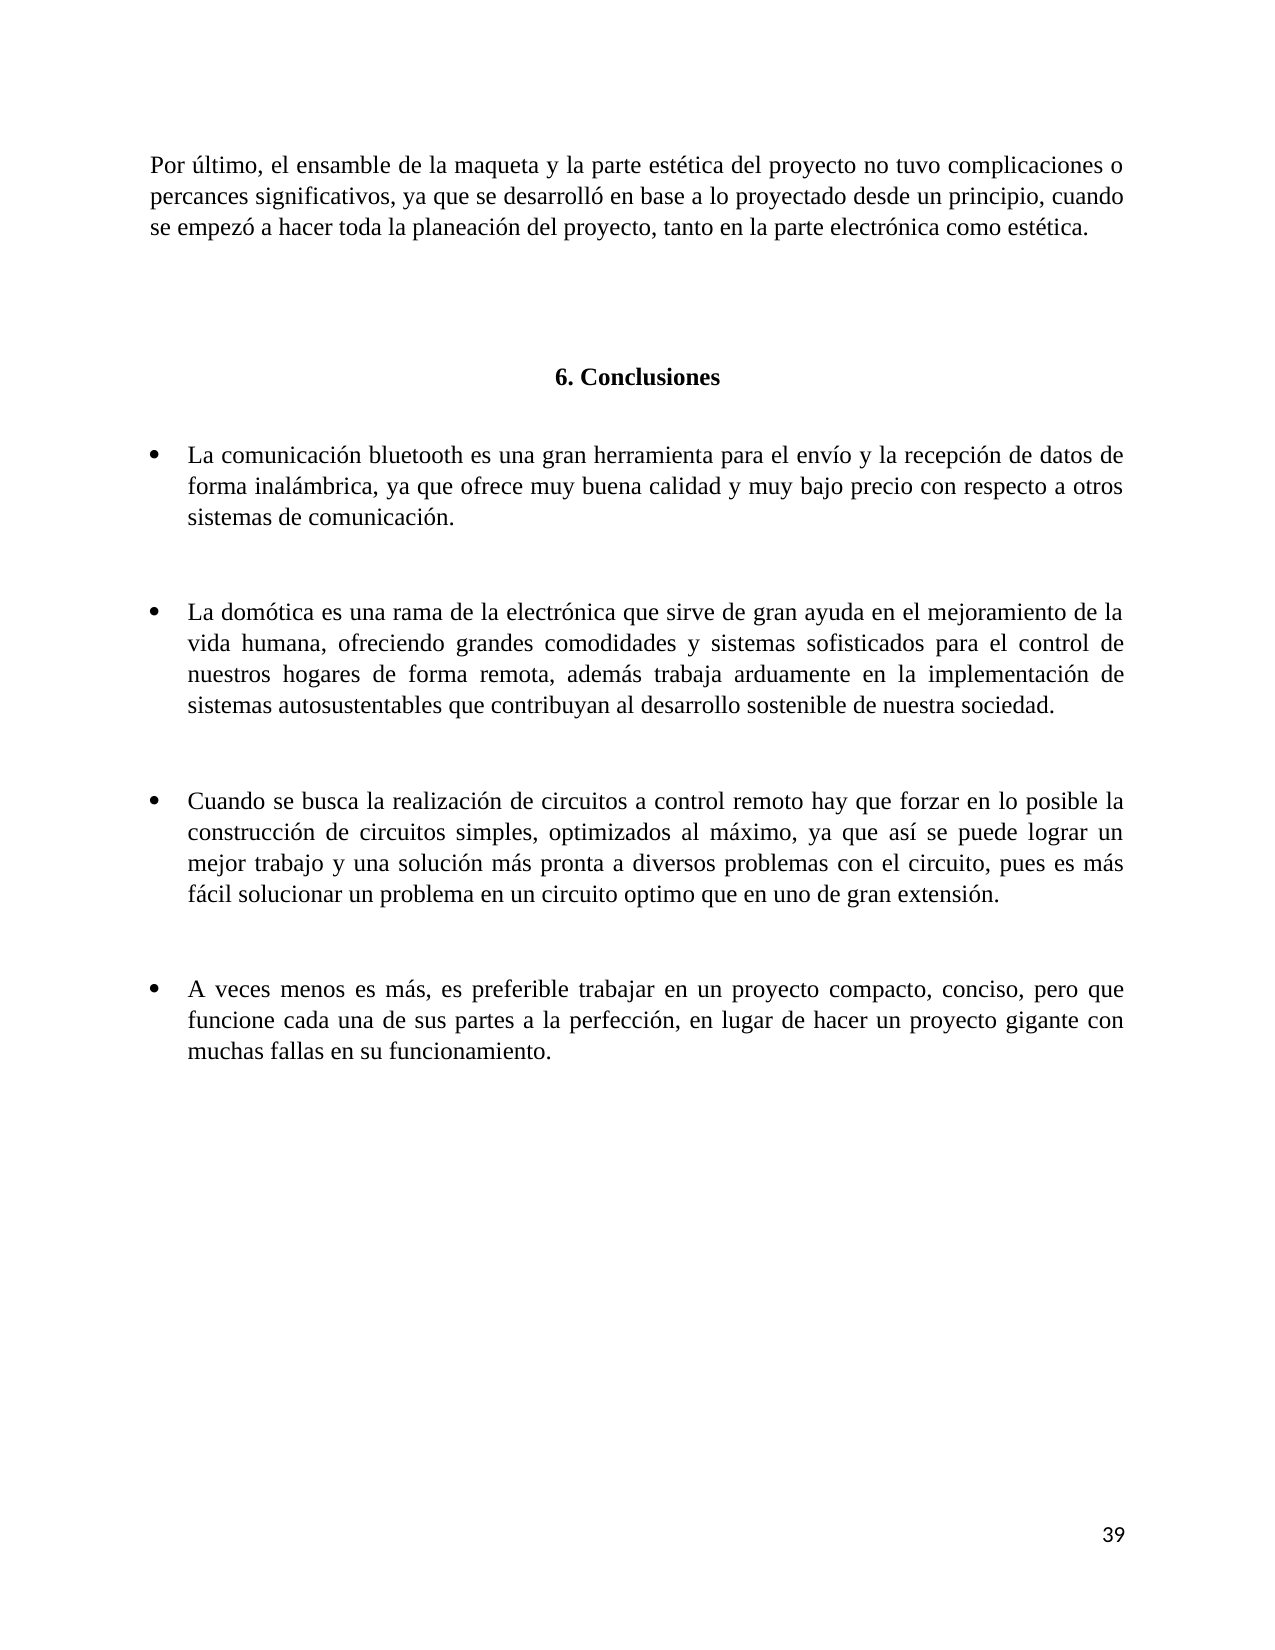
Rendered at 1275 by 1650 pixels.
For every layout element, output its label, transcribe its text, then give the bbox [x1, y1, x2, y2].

list La comunicación bluetooth es una gran herramienta para el envío y la recepción de datos de forma inalámbrica, ya que ofrece muy buena calidad y muy bajo precio con respecto a otros sistemas de comunicación. [150, 440, 1125, 531]
subtitle 6. Conclusiones [150, 362, 1125, 391]
list A veces menos es más, es preferible trabajar en un proyecto compacto, conciso, pero que funcione cada una de sus partes a la perfección, en lugar de hacer un proyecto gigante con muchas fallas en su funcionamiento. [150, 974, 1125, 1065]
text Por último, el ensamble de la maqueta y la parte estética del proyecto no tuvo complicaciones o percances significativos, ya que se desarrolló en base a lo proyectado desde un principio, cuando se empezó a hacer toda la planeación del proyecto, tanto en la parte electrónica como estética. [150, 150, 1125, 241]
list La domótica es una rama de la electrónica que sirve de gran ayuda en el mejoramiento de la vida humana, ofreciendo grandes comodidades y sistemas sofisticados para el control de nuestros hogares de forma remota, además trabaja arduamente en la implementación de sistemas autosustentables que contribuyan al desarrollo sostenible de nuestra sociedad. [150, 597, 1125, 719]
list Cuando se busca la realización de circuitos a control remoto hay que forzar en lo posible la construcción de circuitos simples, optimizados al máximo, ya que así se puede lograr un mejor trabajo y una solución más pronta a diversos problemas con el circuito, pues es más fácil solucionar un problema en un circuito optimo que en uno de gran extensión. [150, 786, 1125, 908]
